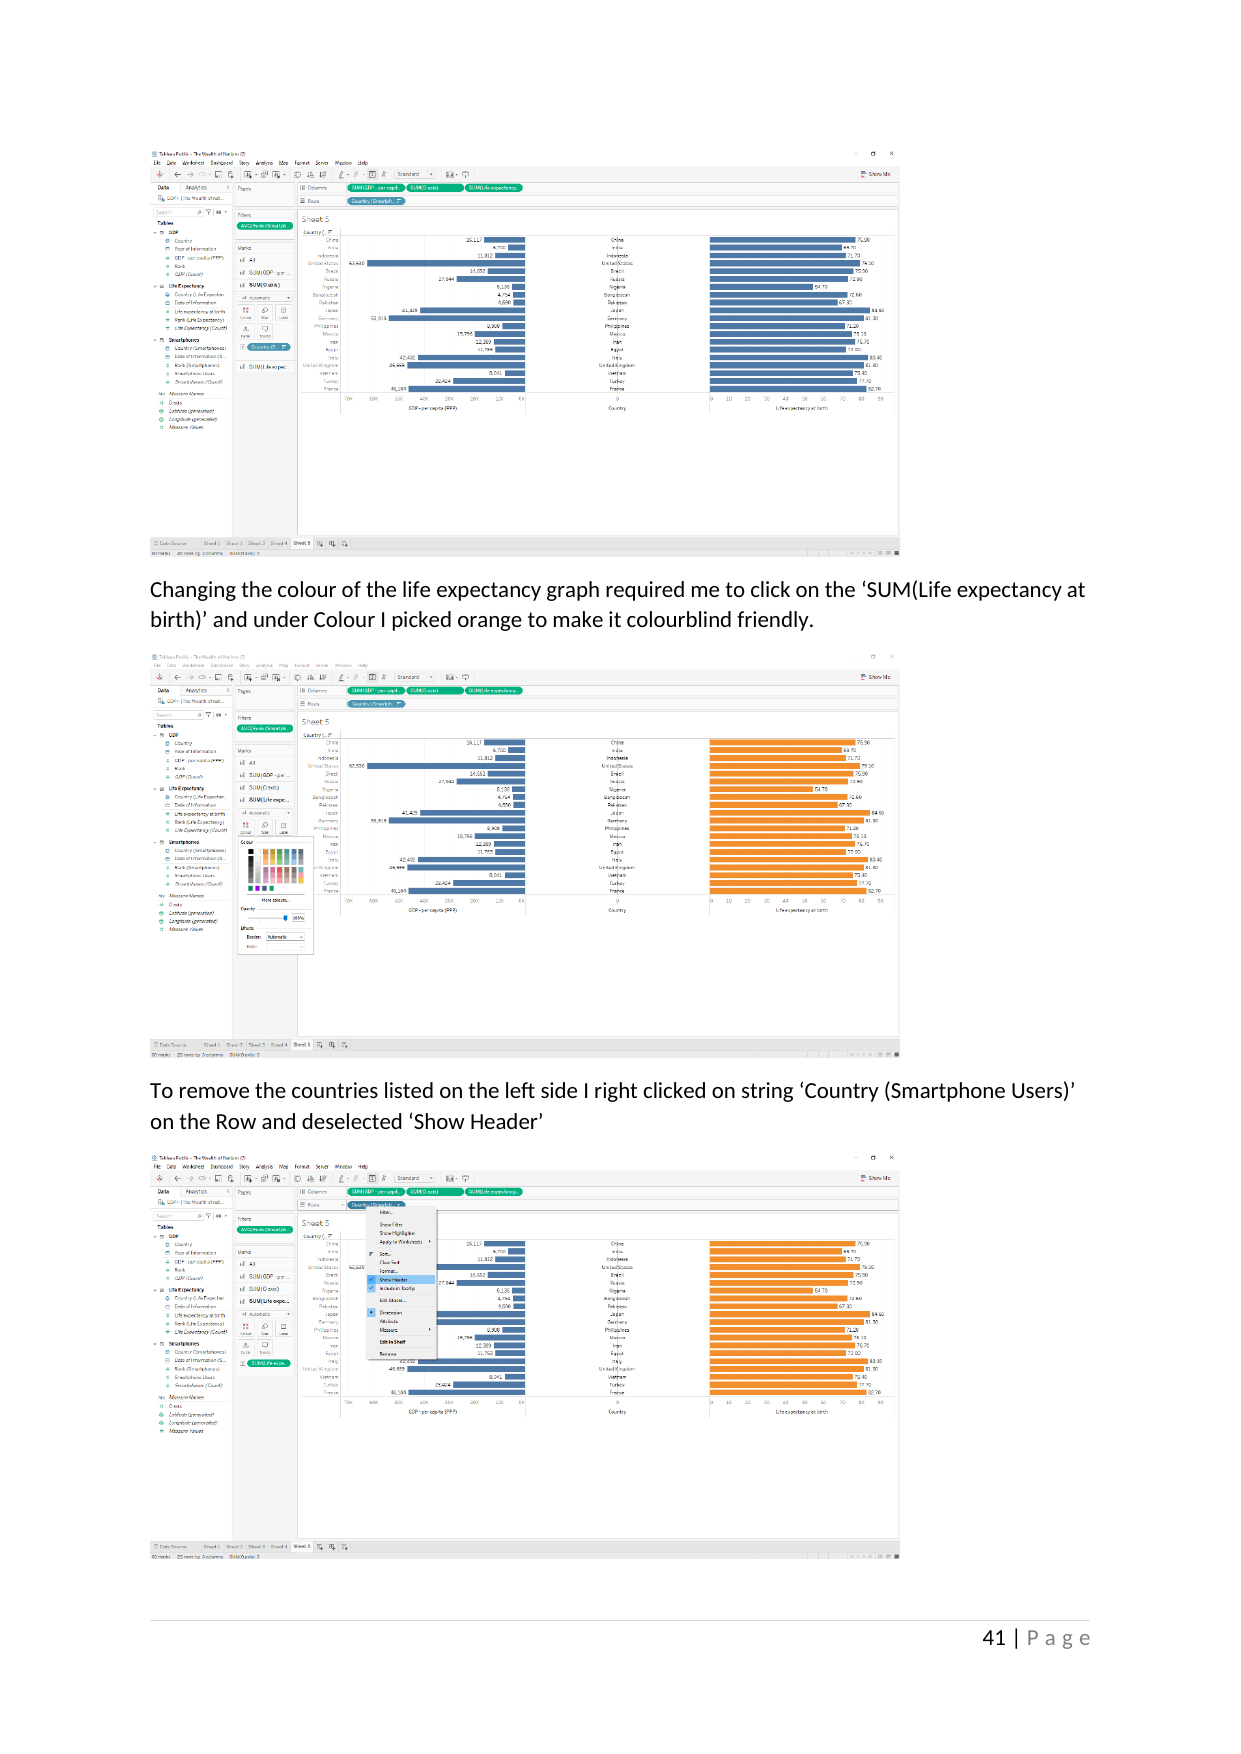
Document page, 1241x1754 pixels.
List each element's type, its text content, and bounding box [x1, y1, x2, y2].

picture [150, 1153, 901, 1559]
picture [150, 150, 901, 557]
text Changing the colour of the life expectancy graph required me to click on the ‘SUM(Life expectancy at birth)’ and under Colour I picked orange to make it colourblind friendly. [150, 575, 1090, 633]
picture [150, 652, 901, 1058]
text To remove the countries listed on the left side I right clicked on string ‘Country (Smartphone Users)’ on the Row and deselected ‘Show Header’ [150, 1077, 1090, 1135]
